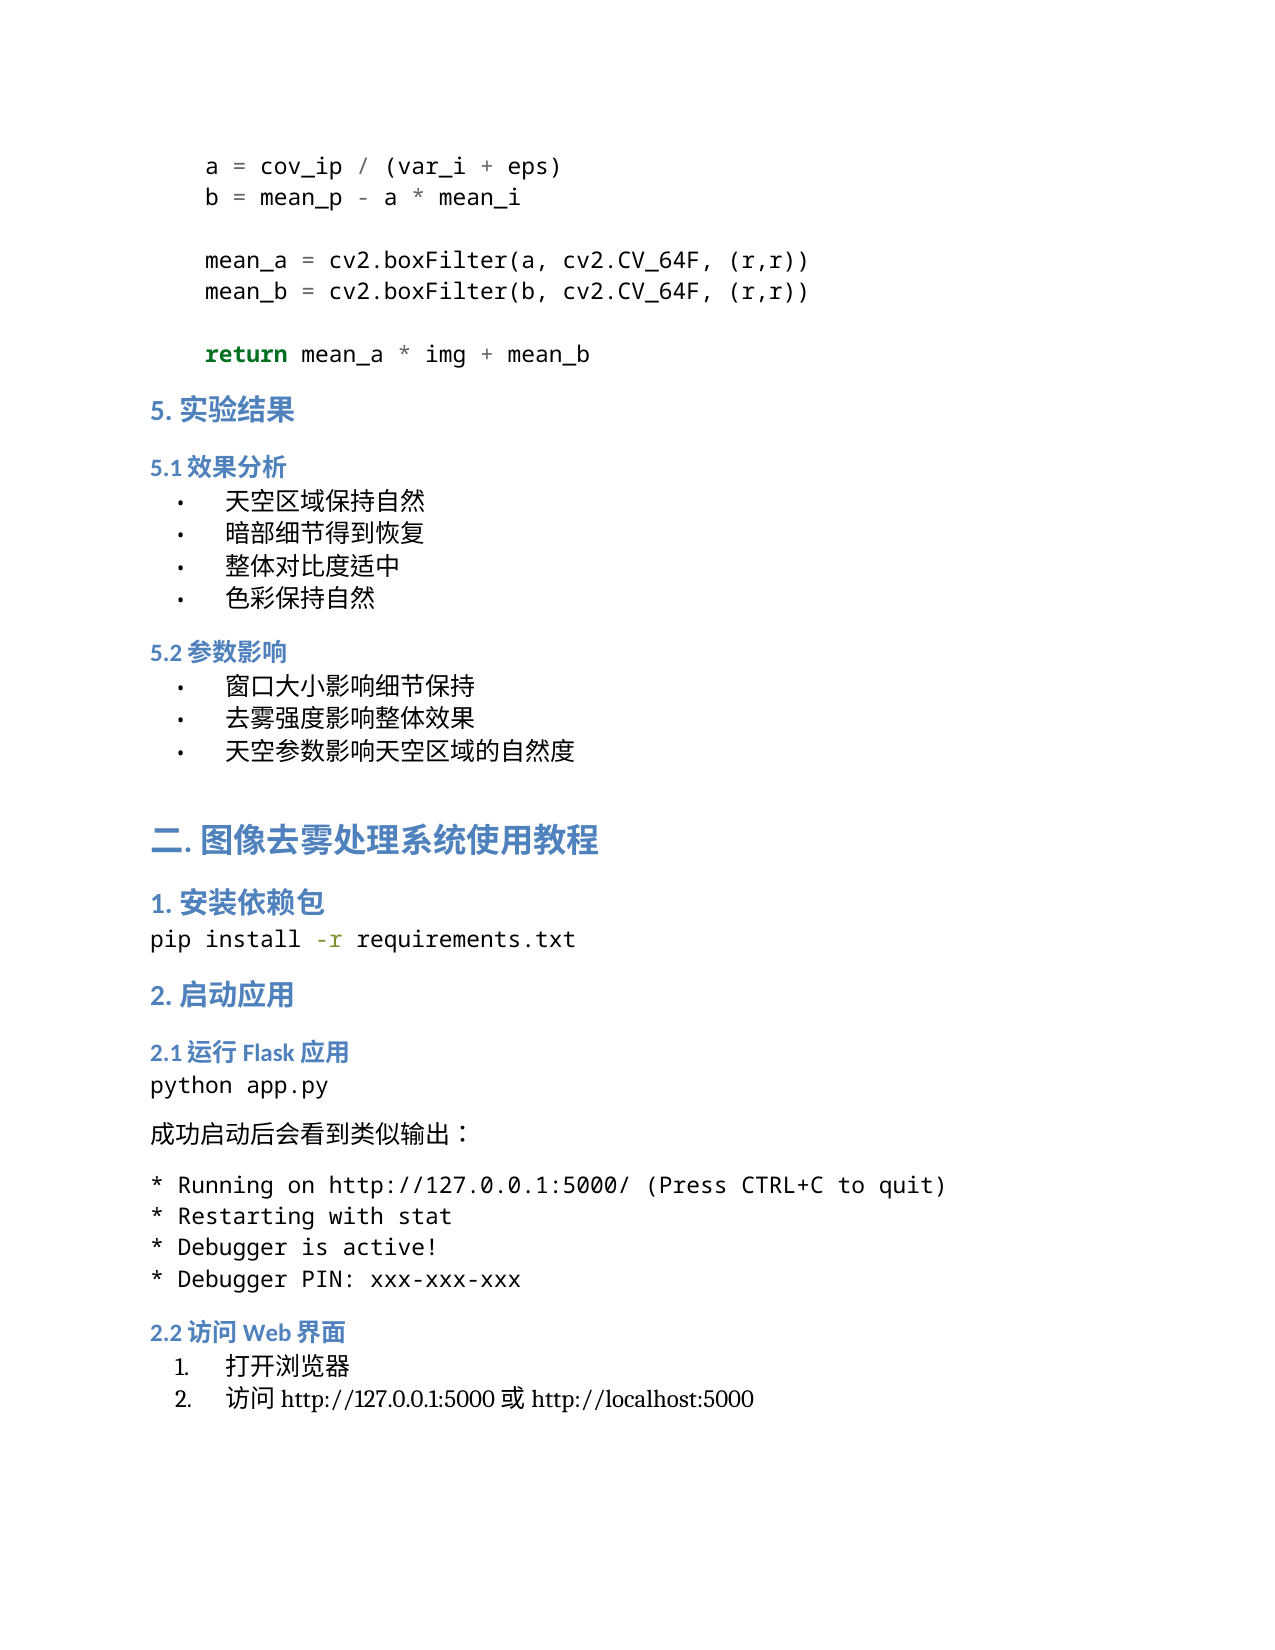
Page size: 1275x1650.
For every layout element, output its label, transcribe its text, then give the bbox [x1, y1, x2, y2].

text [150, 150, 1125, 369]
subtitle 5.1 效果分析 [150, 450, 1125, 484]
list 暗部细节得到恢复 [175, 520, 1125, 549]
subtitle 5.2 参数影响 [150, 635, 1125, 669]
list 天空参数影响天空区域的自然度 [175, 738, 1125, 767]
text * Running on http://127.0.0.1:5000/ (Press CTRL+C to quit) * Restarting with stat * Debugger is active! * Debugger PIN: xxx-xxx-xxx [150, 1169, 1125, 1294]
subtitle 5. 实验结果 [150, 389, 1125, 429]
list 色彩保持自然 [175, 585, 1125, 614]
subtitle 2.2 访问Web界面 [150, 1314, 1125, 1349]
list 访问 http://127.0.0.1:5000 或 http://localhost:5000 [175, 1385, 1125, 1414]
subtitle 1. 安装依赖包 [150, 883, 1125, 922]
subtitle 2. 启动应用 [150, 974, 1125, 1014]
list 打开浏览器 [175, 1352, 1125, 1381]
list 天空区域保持自然 [175, 488, 1125, 517]
list 去雾强度影响整体效果 [175, 705, 1125, 734]
text python app.py [150, 1069, 1125, 1100]
subtitle 2.1 运行Flask应用 [150, 1035, 1125, 1069]
text 成功启动后会看到类似输出： [150, 1121, 1125, 1150]
subtitle 图像去雾处理系统使用教程 [150, 817, 1125, 862]
list 窗口大小影响细节保持 [175, 673, 1125, 702]
list 整体对比度适中 [175, 553, 1125, 582]
text pip install -r requirements.txt [150, 922, 1125, 954]
